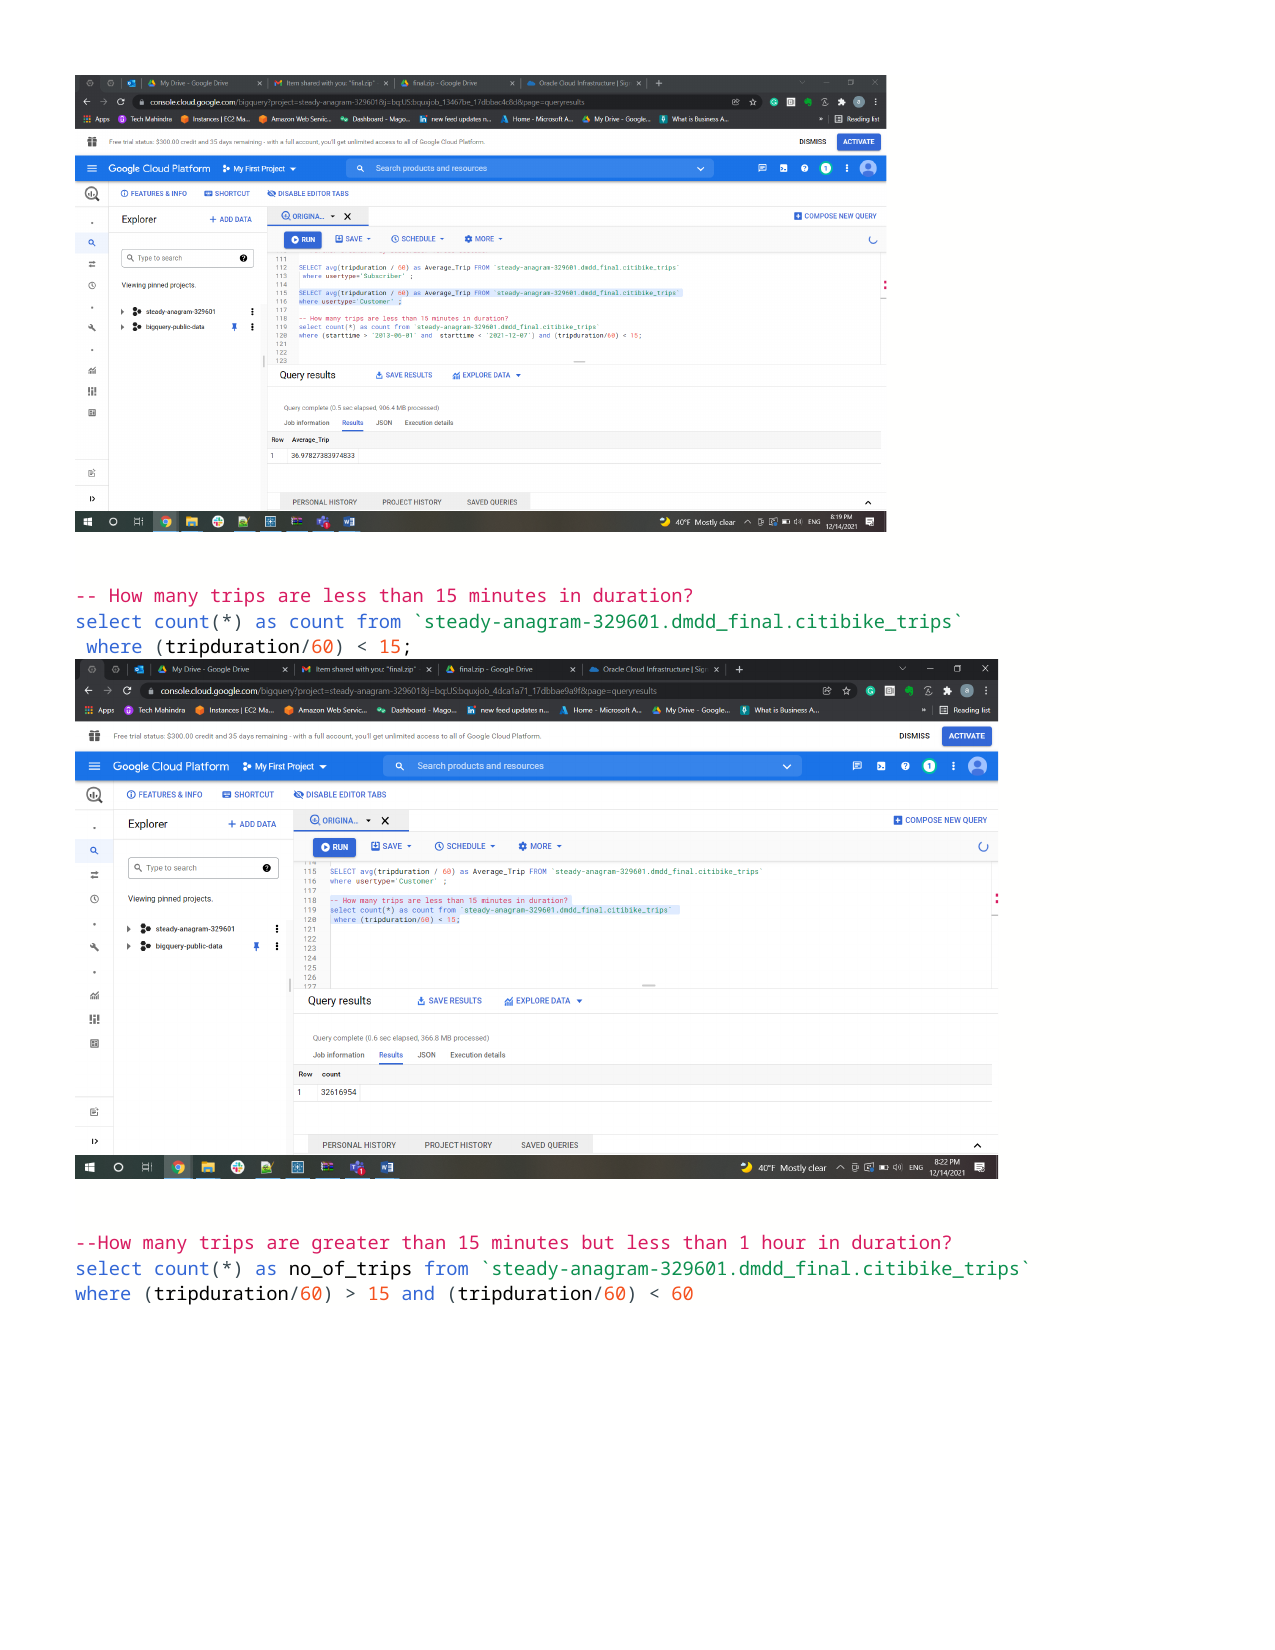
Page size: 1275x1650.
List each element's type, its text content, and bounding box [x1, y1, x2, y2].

picture [75, 659, 999, 1179]
text where (tripduration/60) < 15; [75, 634, 1200, 659]
text where (tripduration/60) > 15 and (tripduration/60) < 60 [75, 1281, 1200, 1306]
picture [75, 75, 887, 532]
text select count(*) as no_of_trips from `steady-anagram-329601.dmdd_final.citibike_trips` [75, 1255, 1200, 1281]
text -- How many trips are less than 15 minutes in duration? [75, 583, 1200, 608]
text --How many trips are greater than 15 minutes but less than 1 hour in duration? [75, 1229, 1200, 1255]
text select count(*) as count from `steady-anagram-329601.dmdd_final.citibike_trips` [75, 608, 1200, 634]
